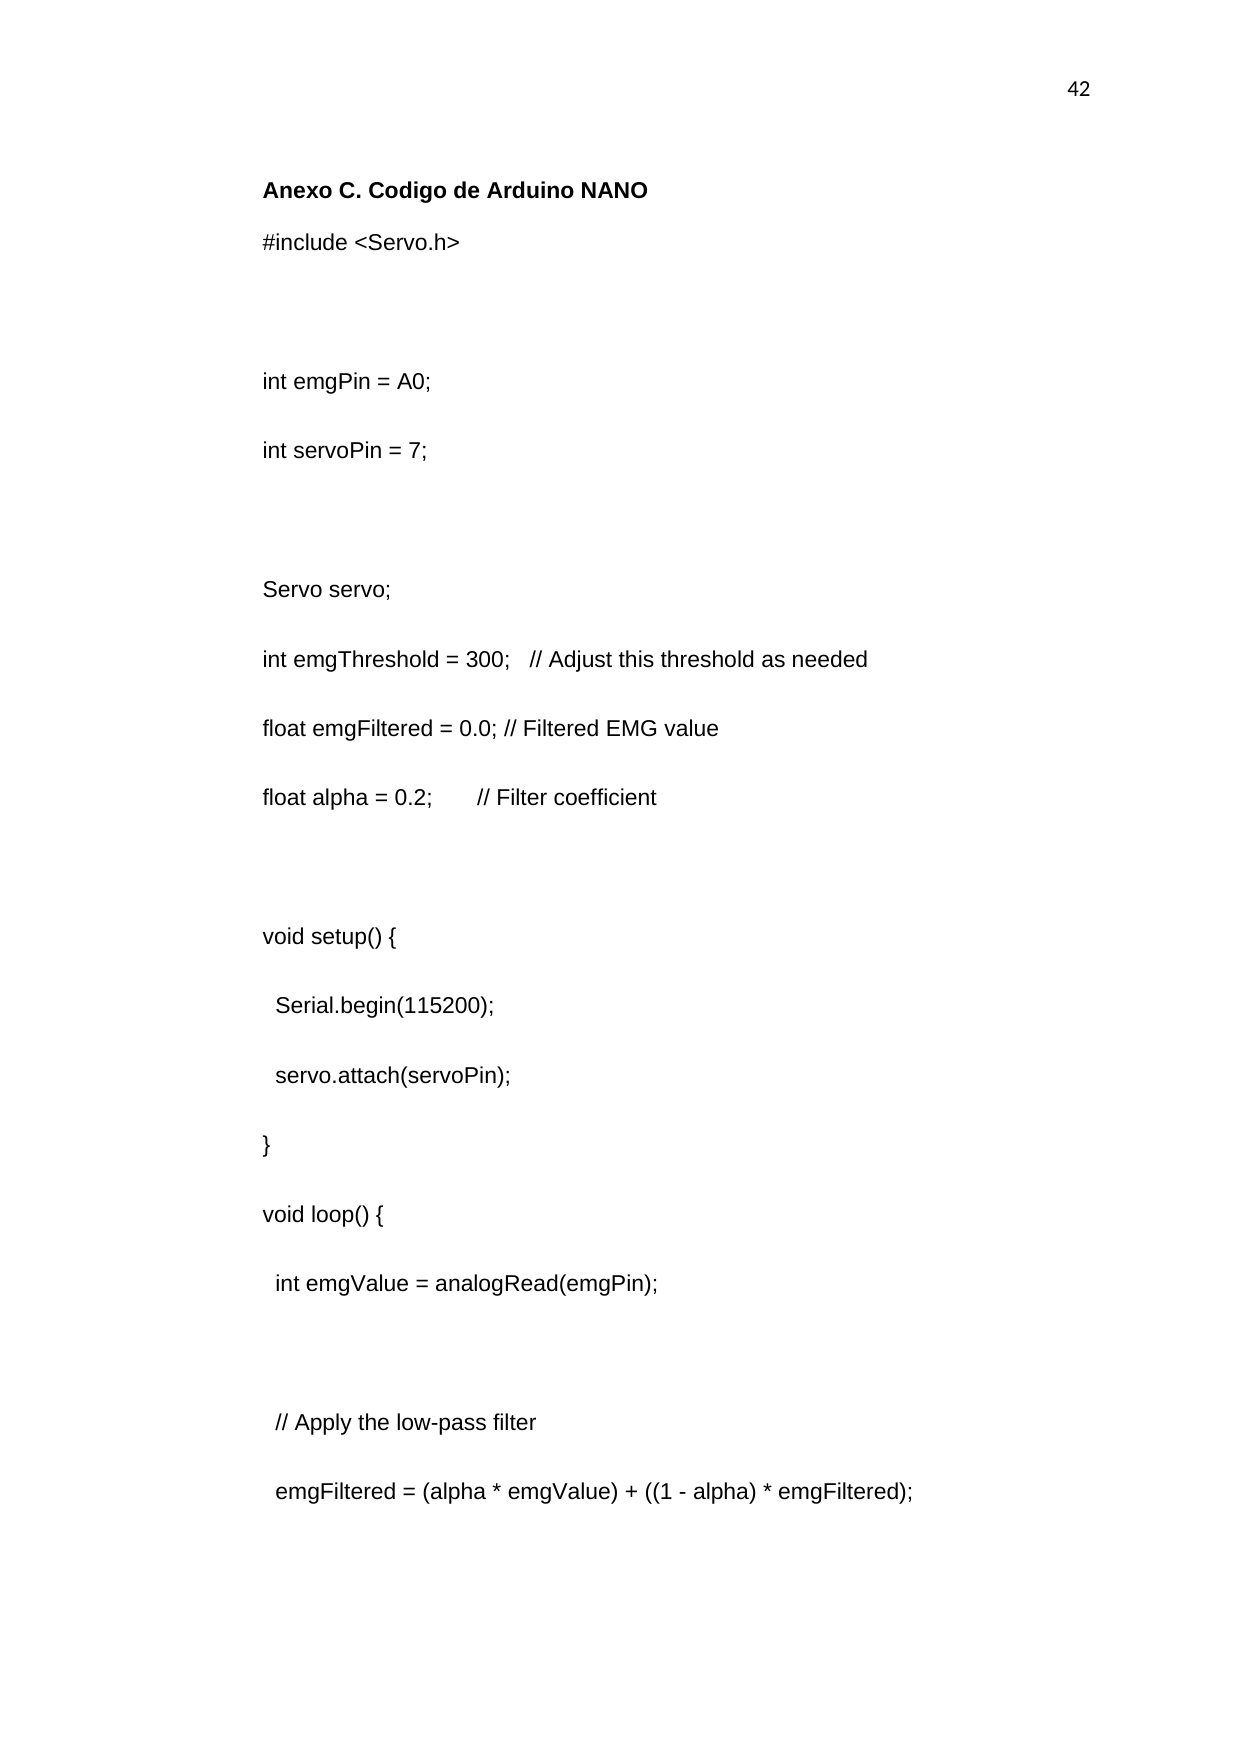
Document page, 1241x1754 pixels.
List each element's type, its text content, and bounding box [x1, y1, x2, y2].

text int emgPin = A0; [262, 368, 1090, 394]
text // Apply the low-pass filter [262, 1409, 1090, 1435]
text Serial.begin(115200); [262, 992, 1090, 1019]
text float alpha = 0.2; // Filter coefficient [262, 784, 1090, 811]
text } [262, 1131, 1090, 1158]
text Servo servo; [262, 576, 1090, 603]
text emgFiltered = (alpha * emgValue) + ((1 - alpha) * emgFiltered); [262, 1478, 1090, 1504]
text #include <Servo.h> [262, 229, 1090, 256]
text void loop() { [262, 1201, 1090, 1227]
text servo.attach(servoPin); [262, 1062, 1090, 1088]
text int emgValue = analogRead(emgPin); [262, 1270, 1090, 1296]
text int emgThreshold = 300; // Adjust this threshold as needed [262, 646, 1090, 672]
subtitle Anexo C. Codigo de Arduino NANO [262, 177, 1090, 203]
text int servoPin = 7; [262, 437, 1090, 464]
text void setup() { [262, 923, 1090, 949]
text float emgFiltered = 0.0; // Filtered EMG value [262, 715, 1090, 741]
